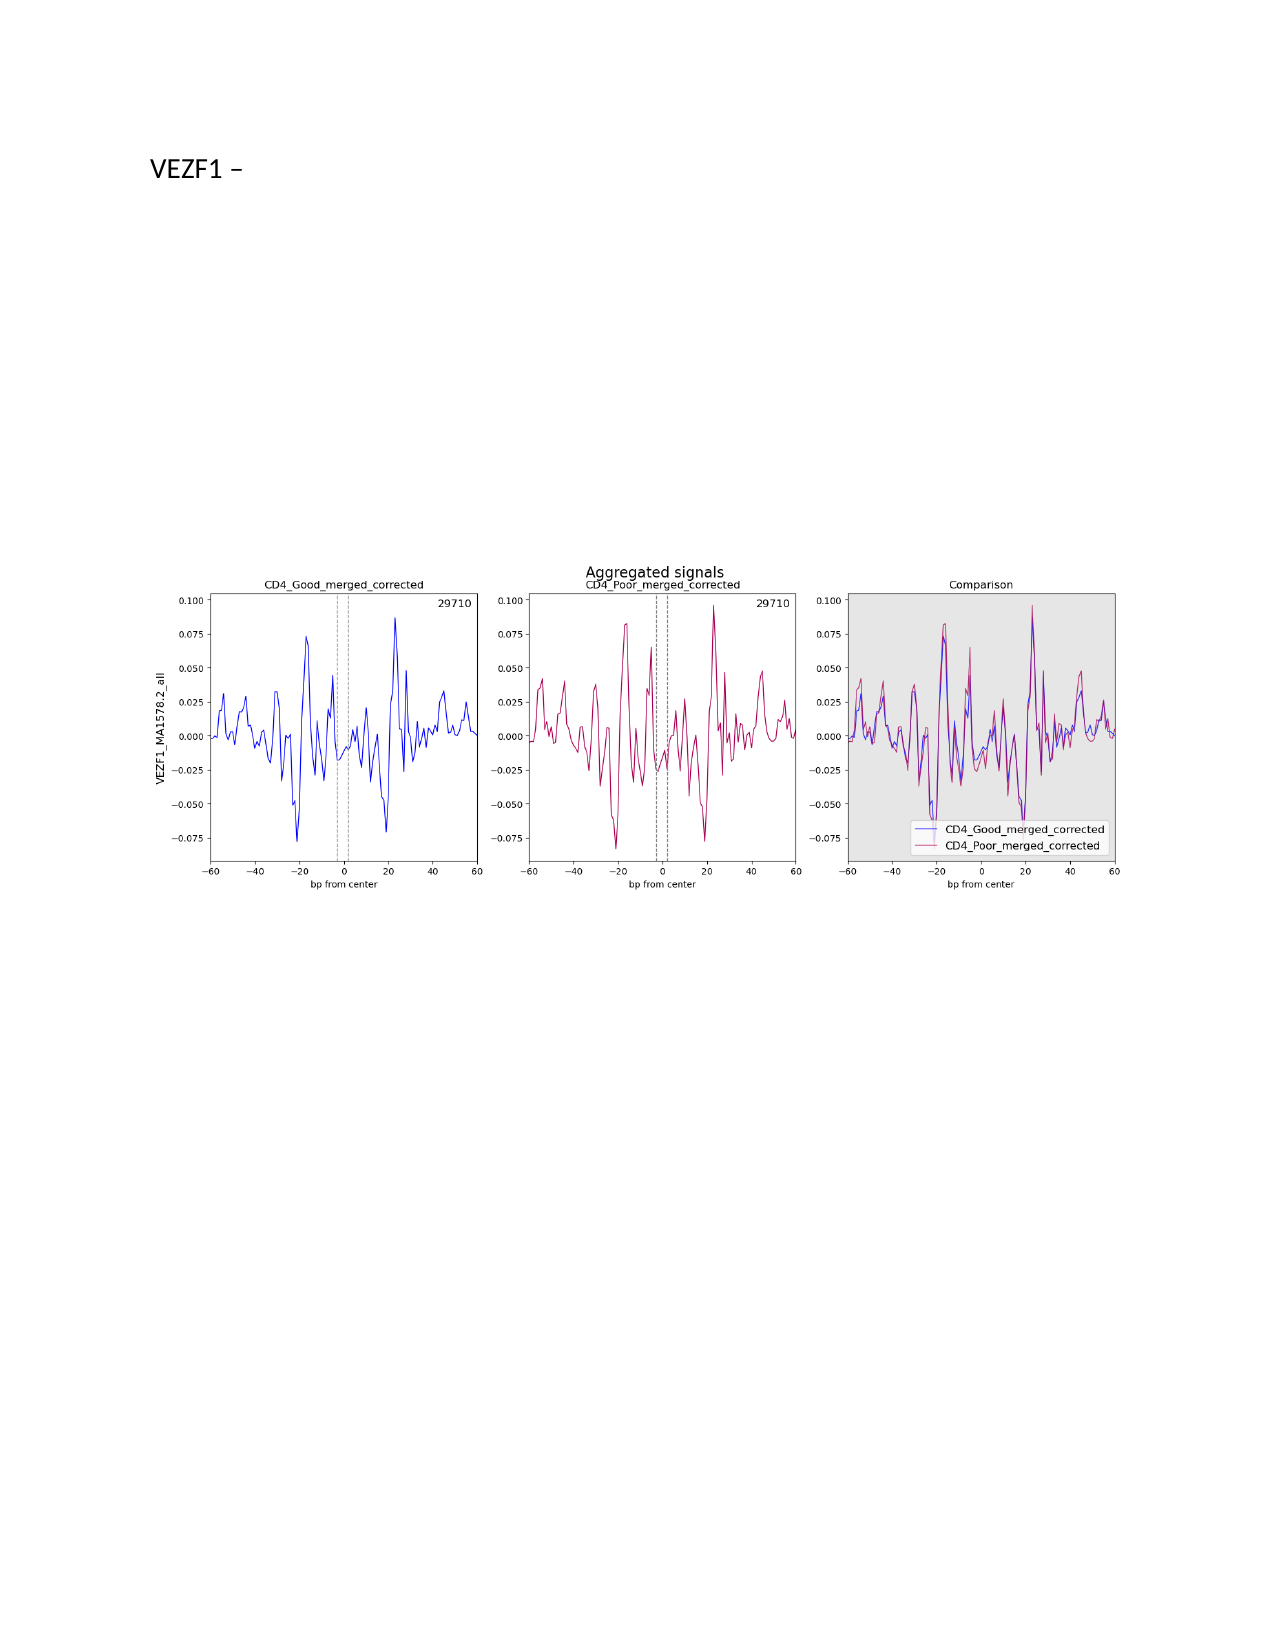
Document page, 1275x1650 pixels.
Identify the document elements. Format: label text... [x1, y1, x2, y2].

text VEZF1 – [150, 150, 1125, 186]
picture [150, 559, 1125, 895]
